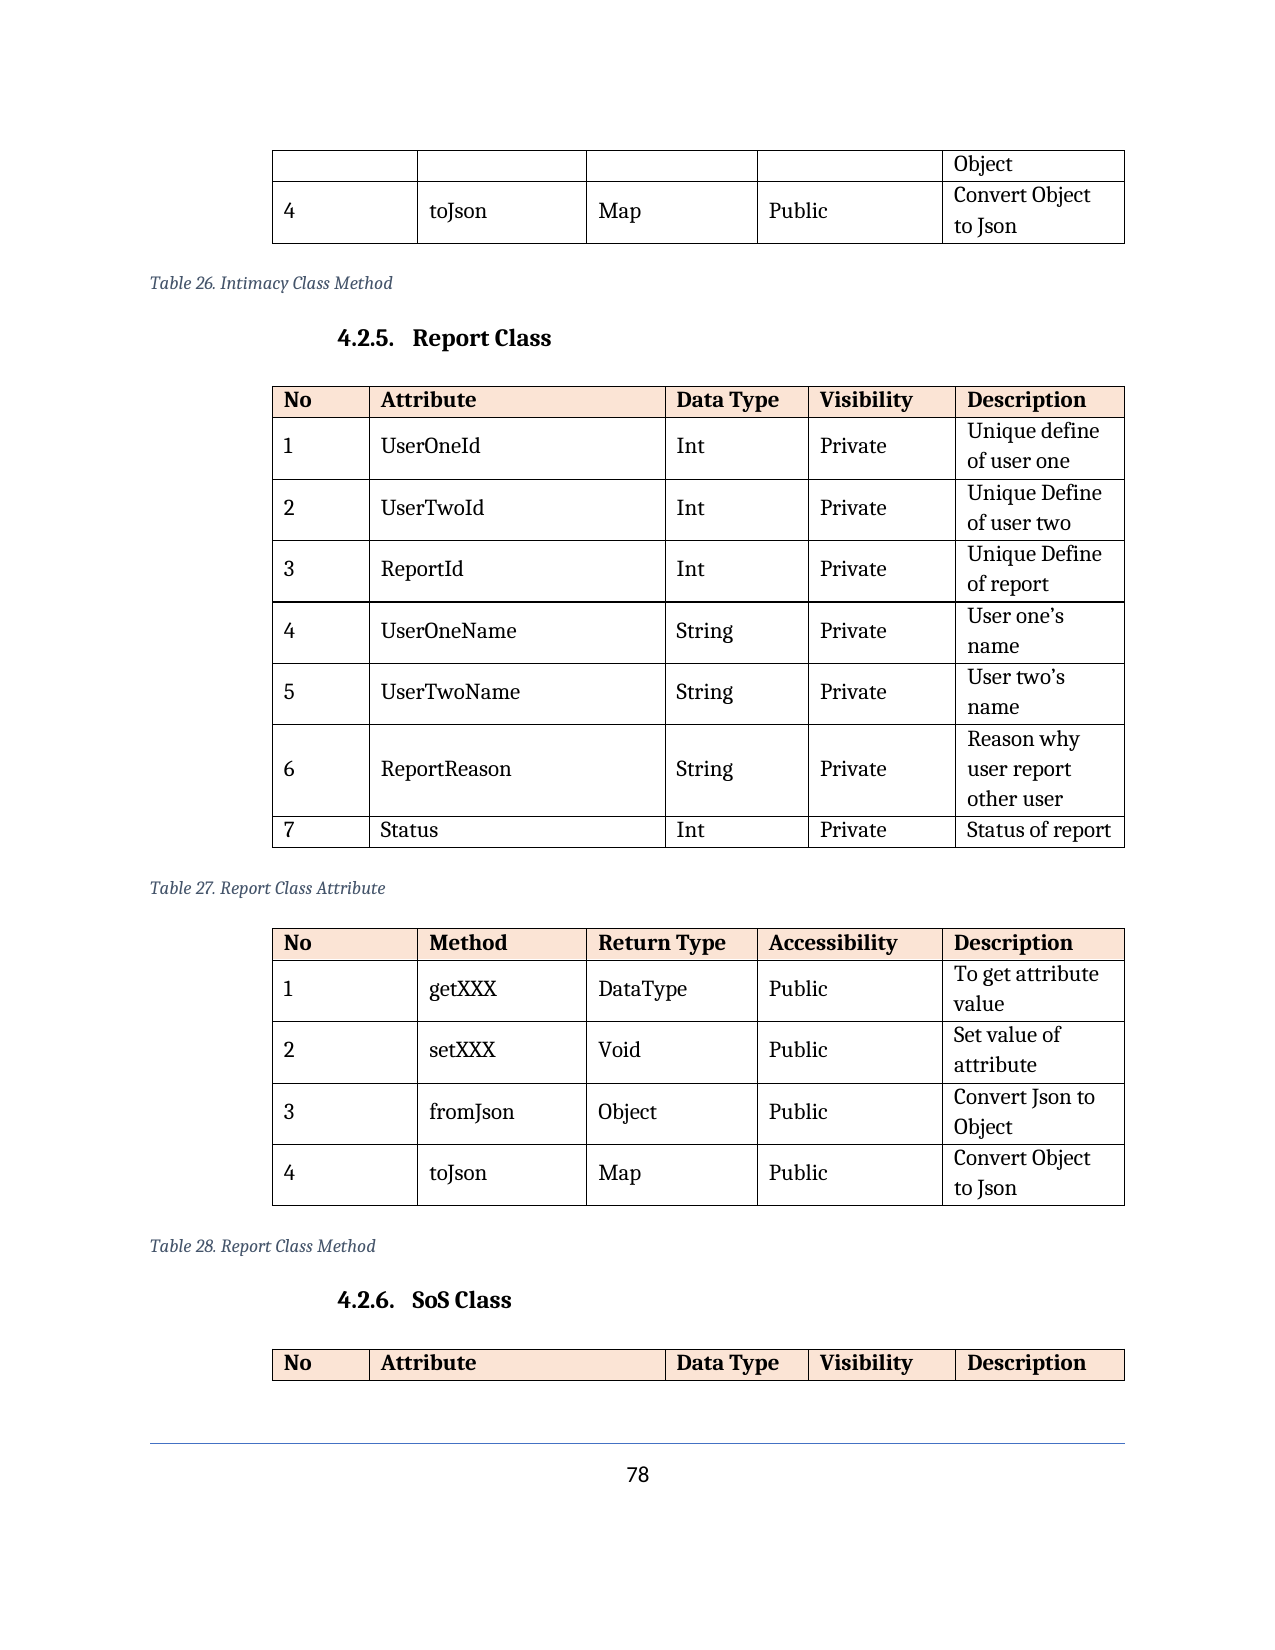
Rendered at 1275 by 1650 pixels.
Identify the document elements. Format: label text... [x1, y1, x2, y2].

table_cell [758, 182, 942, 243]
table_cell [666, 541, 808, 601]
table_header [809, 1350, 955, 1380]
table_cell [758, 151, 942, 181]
text Table 28. Report Class Method [150, 1236, 1125, 1257]
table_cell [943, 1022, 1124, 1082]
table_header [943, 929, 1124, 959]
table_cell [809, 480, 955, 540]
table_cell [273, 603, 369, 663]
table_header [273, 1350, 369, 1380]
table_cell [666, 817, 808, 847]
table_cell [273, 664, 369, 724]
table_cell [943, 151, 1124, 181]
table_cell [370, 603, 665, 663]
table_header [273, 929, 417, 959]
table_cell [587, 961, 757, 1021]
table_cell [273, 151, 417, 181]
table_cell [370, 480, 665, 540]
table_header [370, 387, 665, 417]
text Table 27. Report Class Attribute [150, 877, 1125, 899]
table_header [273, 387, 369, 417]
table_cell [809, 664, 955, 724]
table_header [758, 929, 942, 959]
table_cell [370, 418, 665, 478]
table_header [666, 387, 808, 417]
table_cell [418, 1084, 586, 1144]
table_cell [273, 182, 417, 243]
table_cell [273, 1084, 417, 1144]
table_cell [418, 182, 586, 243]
list SoS Class [337, 1286, 1125, 1315]
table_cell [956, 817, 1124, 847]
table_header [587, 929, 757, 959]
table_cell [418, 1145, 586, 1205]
text Table 26. Intimacy Class Method [150, 273, 1125, 294]
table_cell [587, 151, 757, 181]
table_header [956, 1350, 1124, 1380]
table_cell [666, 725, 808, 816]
list Report Class [337, 324, 1125, 352]
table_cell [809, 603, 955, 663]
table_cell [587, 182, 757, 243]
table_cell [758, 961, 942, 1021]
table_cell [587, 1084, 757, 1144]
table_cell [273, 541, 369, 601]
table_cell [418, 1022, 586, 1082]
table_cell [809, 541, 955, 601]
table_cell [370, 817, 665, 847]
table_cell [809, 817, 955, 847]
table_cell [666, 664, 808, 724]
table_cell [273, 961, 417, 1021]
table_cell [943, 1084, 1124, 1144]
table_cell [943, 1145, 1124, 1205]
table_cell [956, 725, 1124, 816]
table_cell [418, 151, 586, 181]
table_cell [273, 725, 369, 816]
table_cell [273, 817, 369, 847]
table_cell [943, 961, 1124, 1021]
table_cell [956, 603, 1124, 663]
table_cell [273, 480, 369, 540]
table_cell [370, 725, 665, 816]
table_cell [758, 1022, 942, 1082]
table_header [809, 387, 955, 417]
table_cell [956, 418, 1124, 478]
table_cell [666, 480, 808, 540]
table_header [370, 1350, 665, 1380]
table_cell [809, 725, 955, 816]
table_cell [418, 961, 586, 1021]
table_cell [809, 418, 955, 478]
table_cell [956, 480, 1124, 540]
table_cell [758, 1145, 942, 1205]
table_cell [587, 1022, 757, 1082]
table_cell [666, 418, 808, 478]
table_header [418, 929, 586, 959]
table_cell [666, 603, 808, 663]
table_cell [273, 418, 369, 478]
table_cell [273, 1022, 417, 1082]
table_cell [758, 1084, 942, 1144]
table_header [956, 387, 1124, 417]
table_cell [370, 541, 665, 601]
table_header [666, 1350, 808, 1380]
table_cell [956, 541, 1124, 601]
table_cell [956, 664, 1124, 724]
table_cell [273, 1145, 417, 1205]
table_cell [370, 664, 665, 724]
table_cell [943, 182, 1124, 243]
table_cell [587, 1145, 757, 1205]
